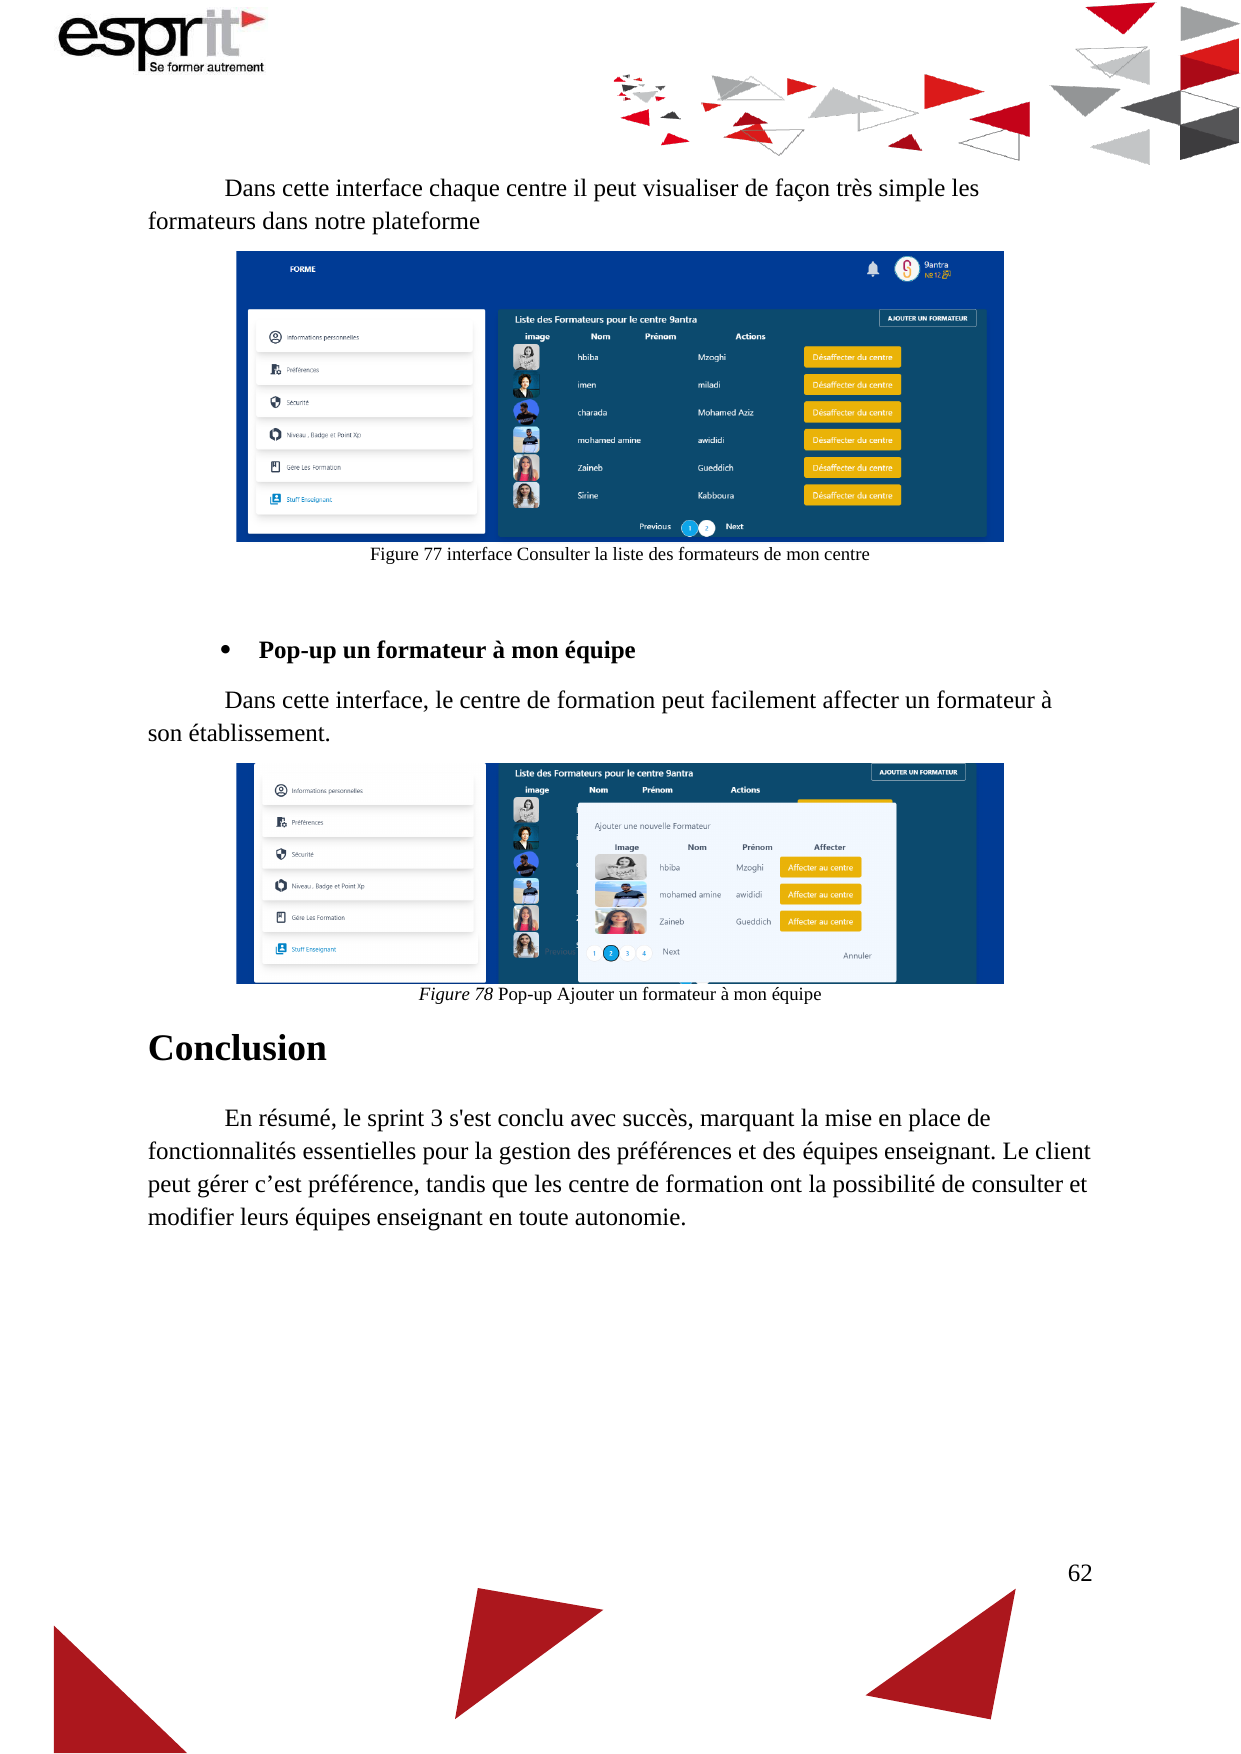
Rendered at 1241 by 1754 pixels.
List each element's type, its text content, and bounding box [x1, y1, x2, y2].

list Pop-up un formateur à mon équipe [221, 635, 1093, 664]
picture [54, 7, 269, 75]
subtitle Conclusion [148, 1026, 1093, 1069]
text Dans cette interface chaque centre il peut visualiser de façon très simple les formateurs dans notre plateforme [148, 173, 1093, 235]
text Dans cette interface, le centre de formation peut facilement affecter un formateur à son établissement. [148, 685, 1093, 746]
text Figure 77 interface Consulter la liste des formateurs de mon centre [148, 543, 1093, 565]
text En résumé, le sprint 3 s'est conclu avec succès, marquant la mise en place de fonctionnalités essentielles pour la gestion des préférences et des équipes enseignant. Le client peut gérer c’est préférence, tandis que les centre de formation ont la possibilité de consulter et modifier leurs équipes enseignant en toute autonomie. [148, 1103, 1093, 1231]
picture [613, 0, 1241, 167]
picture [236, 763, 1004, 984]
picture [236, 251, 1004, 544]
text Figure 78 Pop-up Ajouter un formateur à mon équipe [148, 983, 1093, 1005]
